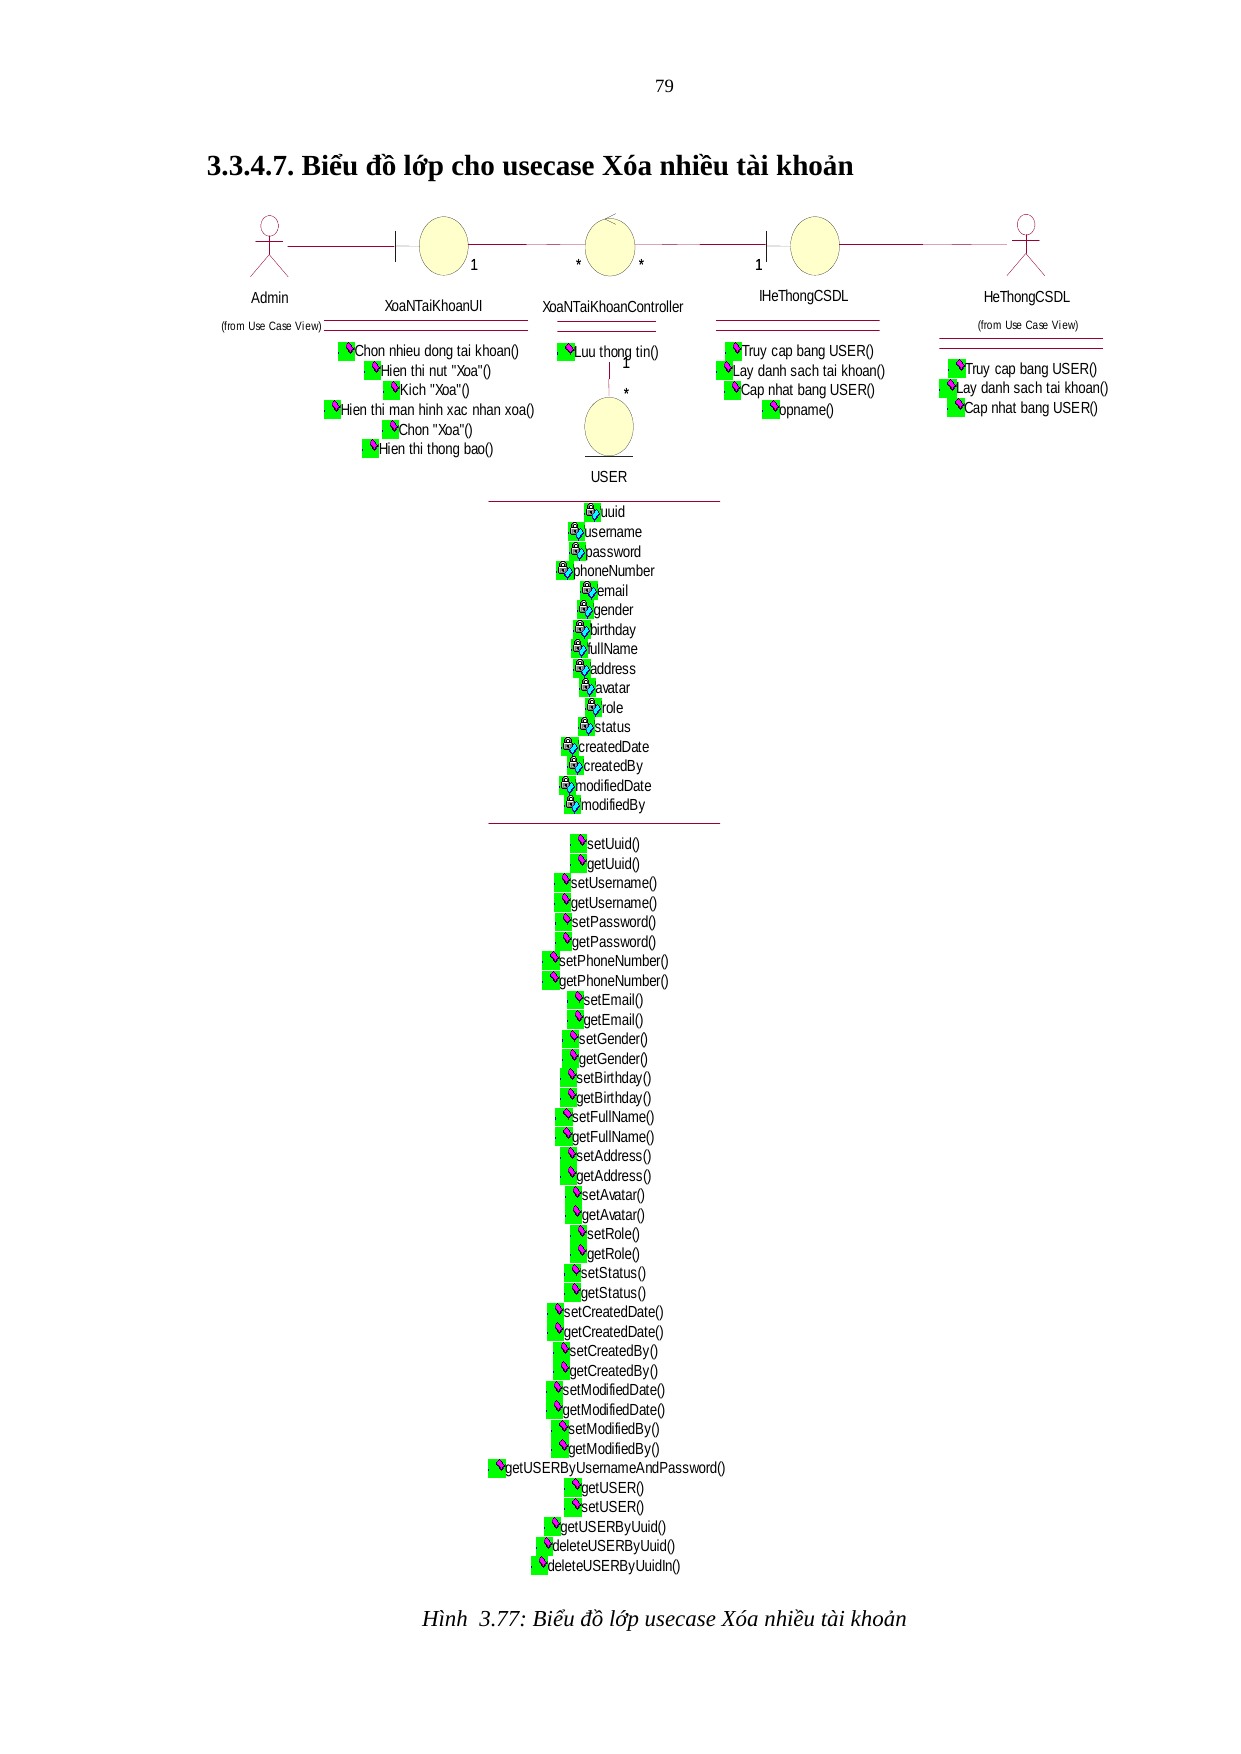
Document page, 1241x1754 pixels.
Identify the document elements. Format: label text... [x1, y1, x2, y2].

text Hình 3.74: Biểu đồ lớp usecase Xóa nhiều tài khoản [207, 1605, 1122, 1632]
subtitle 3.3.4.7. Biểu đồ lớp cho usecase Xóa nhiều tài khoản [207, 148, 1122, 181]
